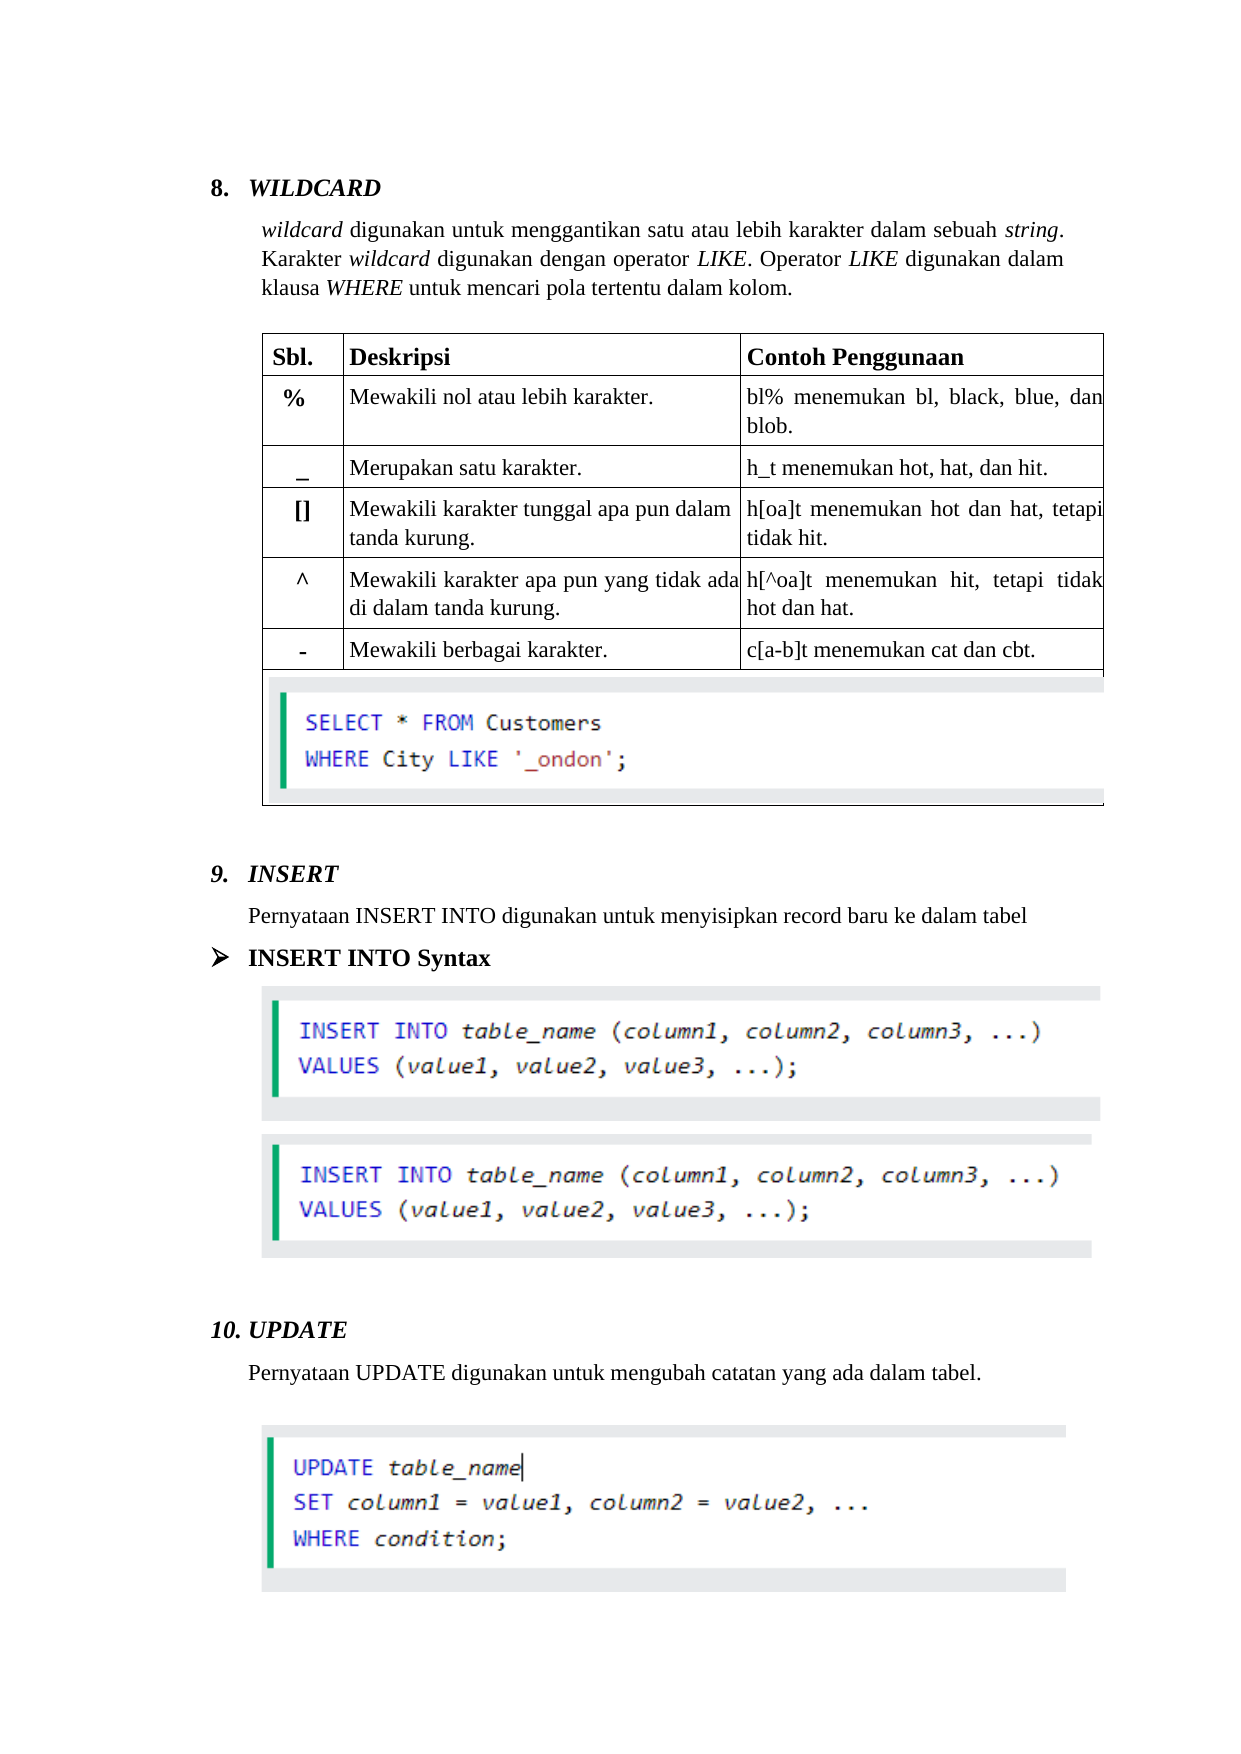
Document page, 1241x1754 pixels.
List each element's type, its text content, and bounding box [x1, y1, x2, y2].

table_cell - [263, 629, 343, 669]
table_cell _ [263, 446, 343, 487]
table_header Deskripsi [344, 334, 740, 375]
picture [268, 677, 1104, 803]
list INSERT [210, 859, 1065, 888]
table_cell Merupakan satu karakter. [344, 446, 740, 487]
text wildcard digunakan untuk menggantikan satu atau lebih karakter dalam sebuah string. Karakter wildcard digunakan dengan operator LIKE. Operator LIKE digunakan dalam klausa WHERE untuk mencari pola tertentu dalam kolom. [261, 216, 1064, 300]
table_cell Mewakili berbagai karakter. [344, 629, 740, 669]
table_cell h[oa]t menemukan hot dan hat, tetapi tidak hit. [741, 488, 1103, 557]
list UPDATE [210, 1316, 1065, 1344]
picture [261, 1134, 1092, 1258]
list Pernyataan INSERT INTO digunakan untuk menyisipkan record baru ke dalam tabel [248, 902, 1065, 928]
table_cell c[a-b]t menemukan cat dan cbt. [741, 629, 1103, 669]
text Pernyataan UPDATE digunakan untuk mengubah catatan yang ada dalam tabel. [173, 1359, 1065, 1385]
table_cell h_t menemukan hot, hat, dan hit. [741, 446, 1103, 487]
picture [261, 986, 1101, 1121]
picture [261, 1425, 1066, 1592]
table_cell [] [263, 488, 343, 557]
table_cell % [263, 376, 343, 445]
table_cell [263, 670, 1103, 805]
table_cell Mewakili karakter apa pun yang tidak ada di dalam tanda kurung. [344, 558, 740, 628]
table_cell Mewakili nol atau lebih karakter. [344, 376, 740, 445]
table_header Sbl. [263, 334, 343, 375]
table_cell Mewakili karakter tunggal apa pun dalam tanda kurung. [344, 488, 740, 557]
table_header Contoh Penggunaan [741, 334, 1103, 375]
table_cell h[^oa]t menemukan hit, tetapi tidak hot dan hat. [741, 558, 1103, 628]
table_cell ^ [263, 558, 343, 628]
table_cell bl% menemukan bl, black, blue, dan blob. [741, 376, 1103, 445]
list WILDCARD [210, 173, 1065, 202]
list INSERT INTO Syntax [210, 943, 1065, 971]
